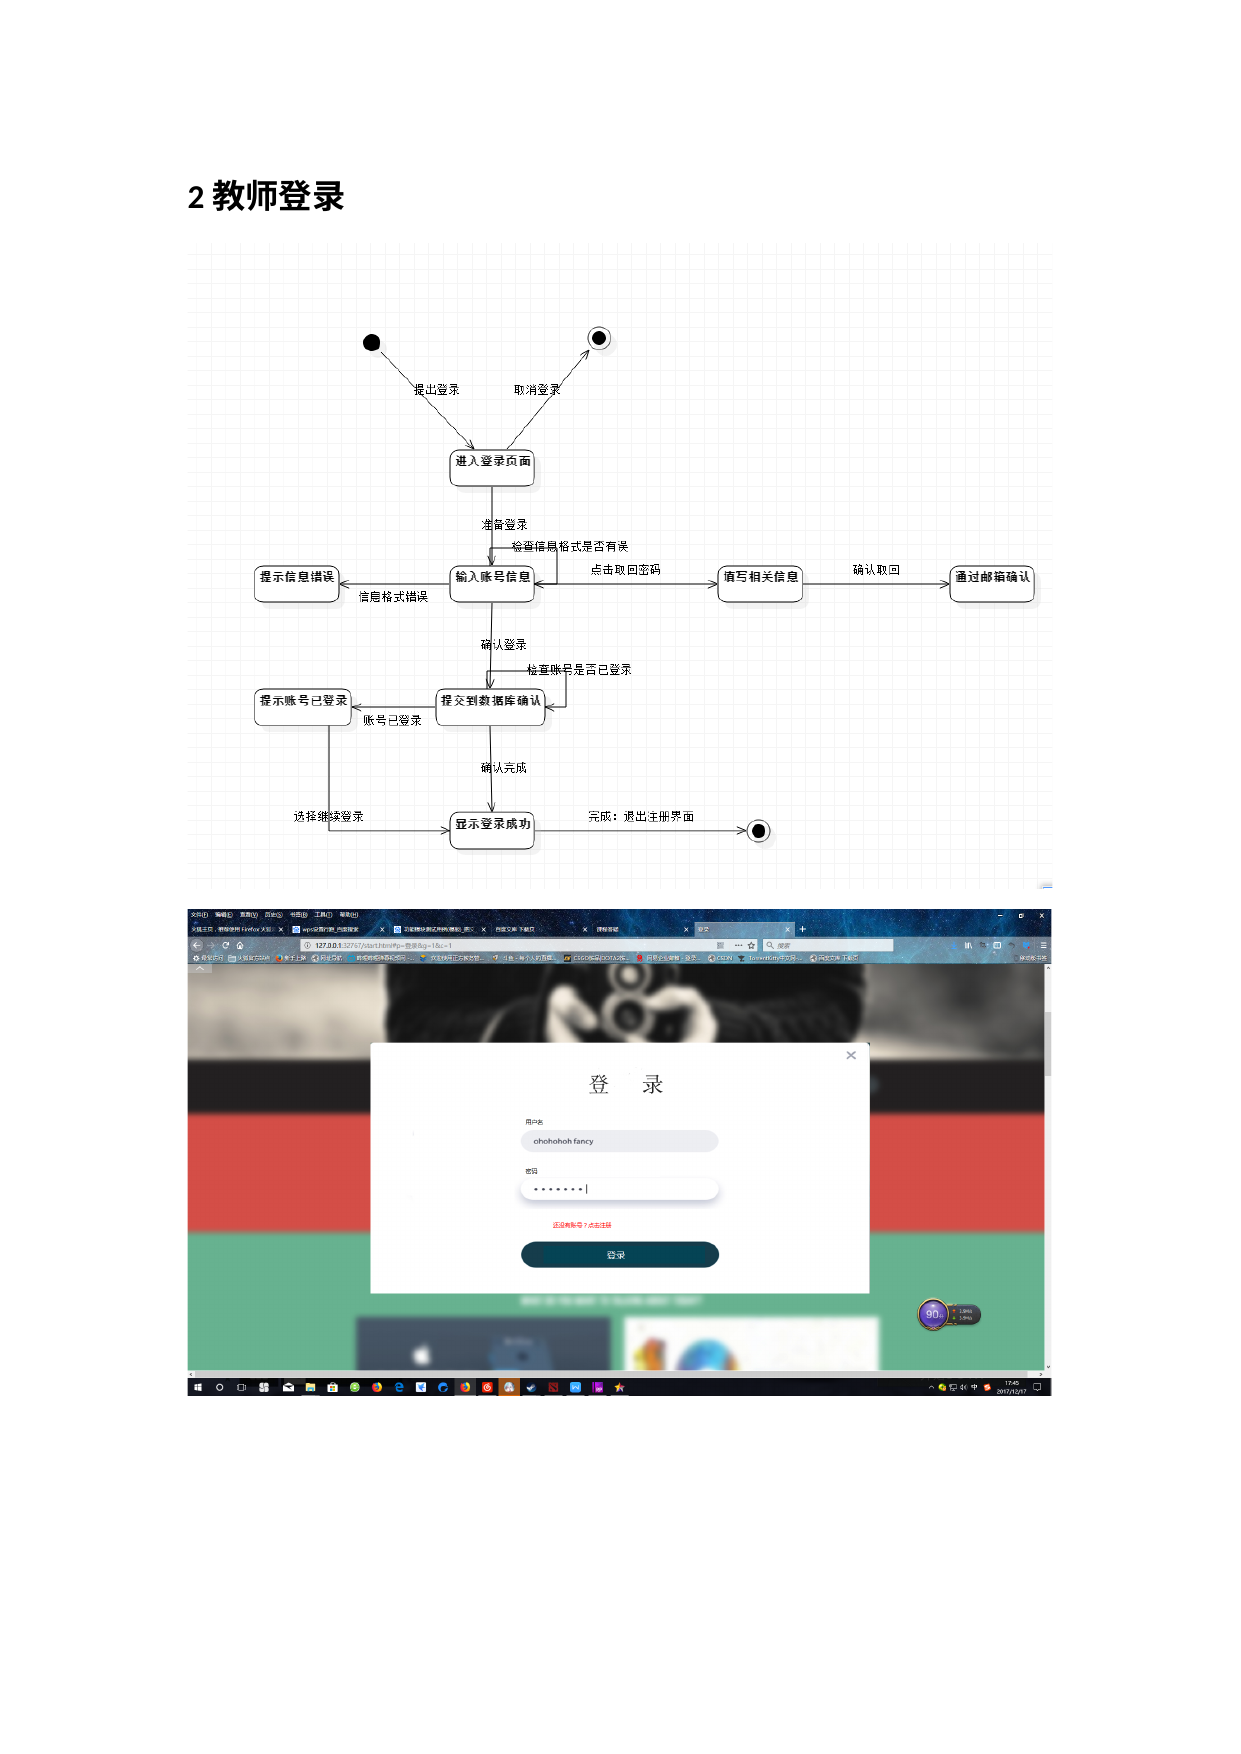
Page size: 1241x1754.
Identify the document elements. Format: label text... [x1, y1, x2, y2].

picture [187, 243, 1053, 889]
subtitle 2 教师登录 [187, 162, 1053, 227]
picture [187, 909, 1052, 1396]
